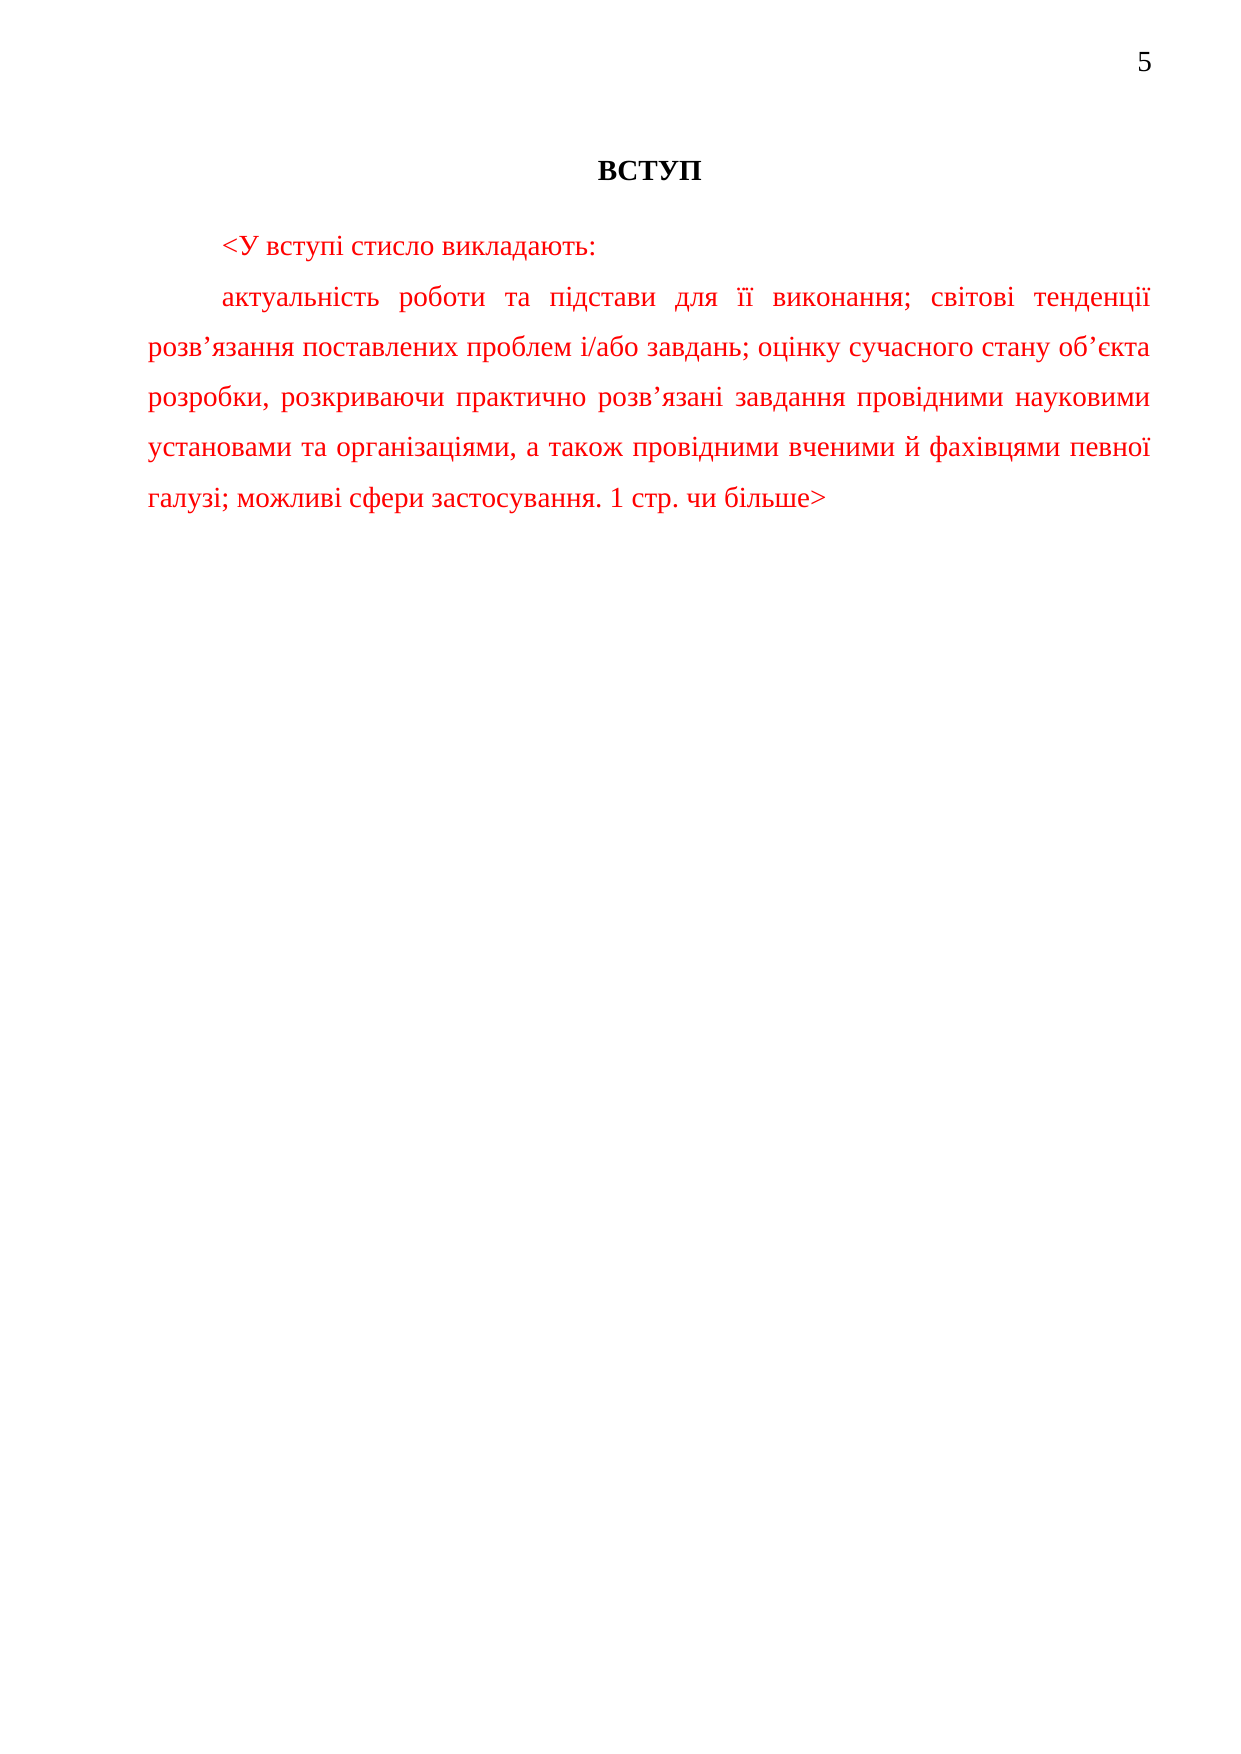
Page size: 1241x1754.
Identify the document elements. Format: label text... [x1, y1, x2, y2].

text Вступ [148, 153, 1152, 187]
text актуальність роботи та підстави для її виконання; світові тенденції розв’язання поставлених проблем і/або завдань; оцінку сучасного стану об’єкта розробки, розкриваючи практично розв’язані завдання провідними науковими установами та організаціями, а також провідними вченими й фахівцями певної галузі; можливі сфери застосування. 1 стр. чи більше> [148, 279, 1152, 513]
text <У вступі стисло викладають: [148, 228, 1152, 262]
